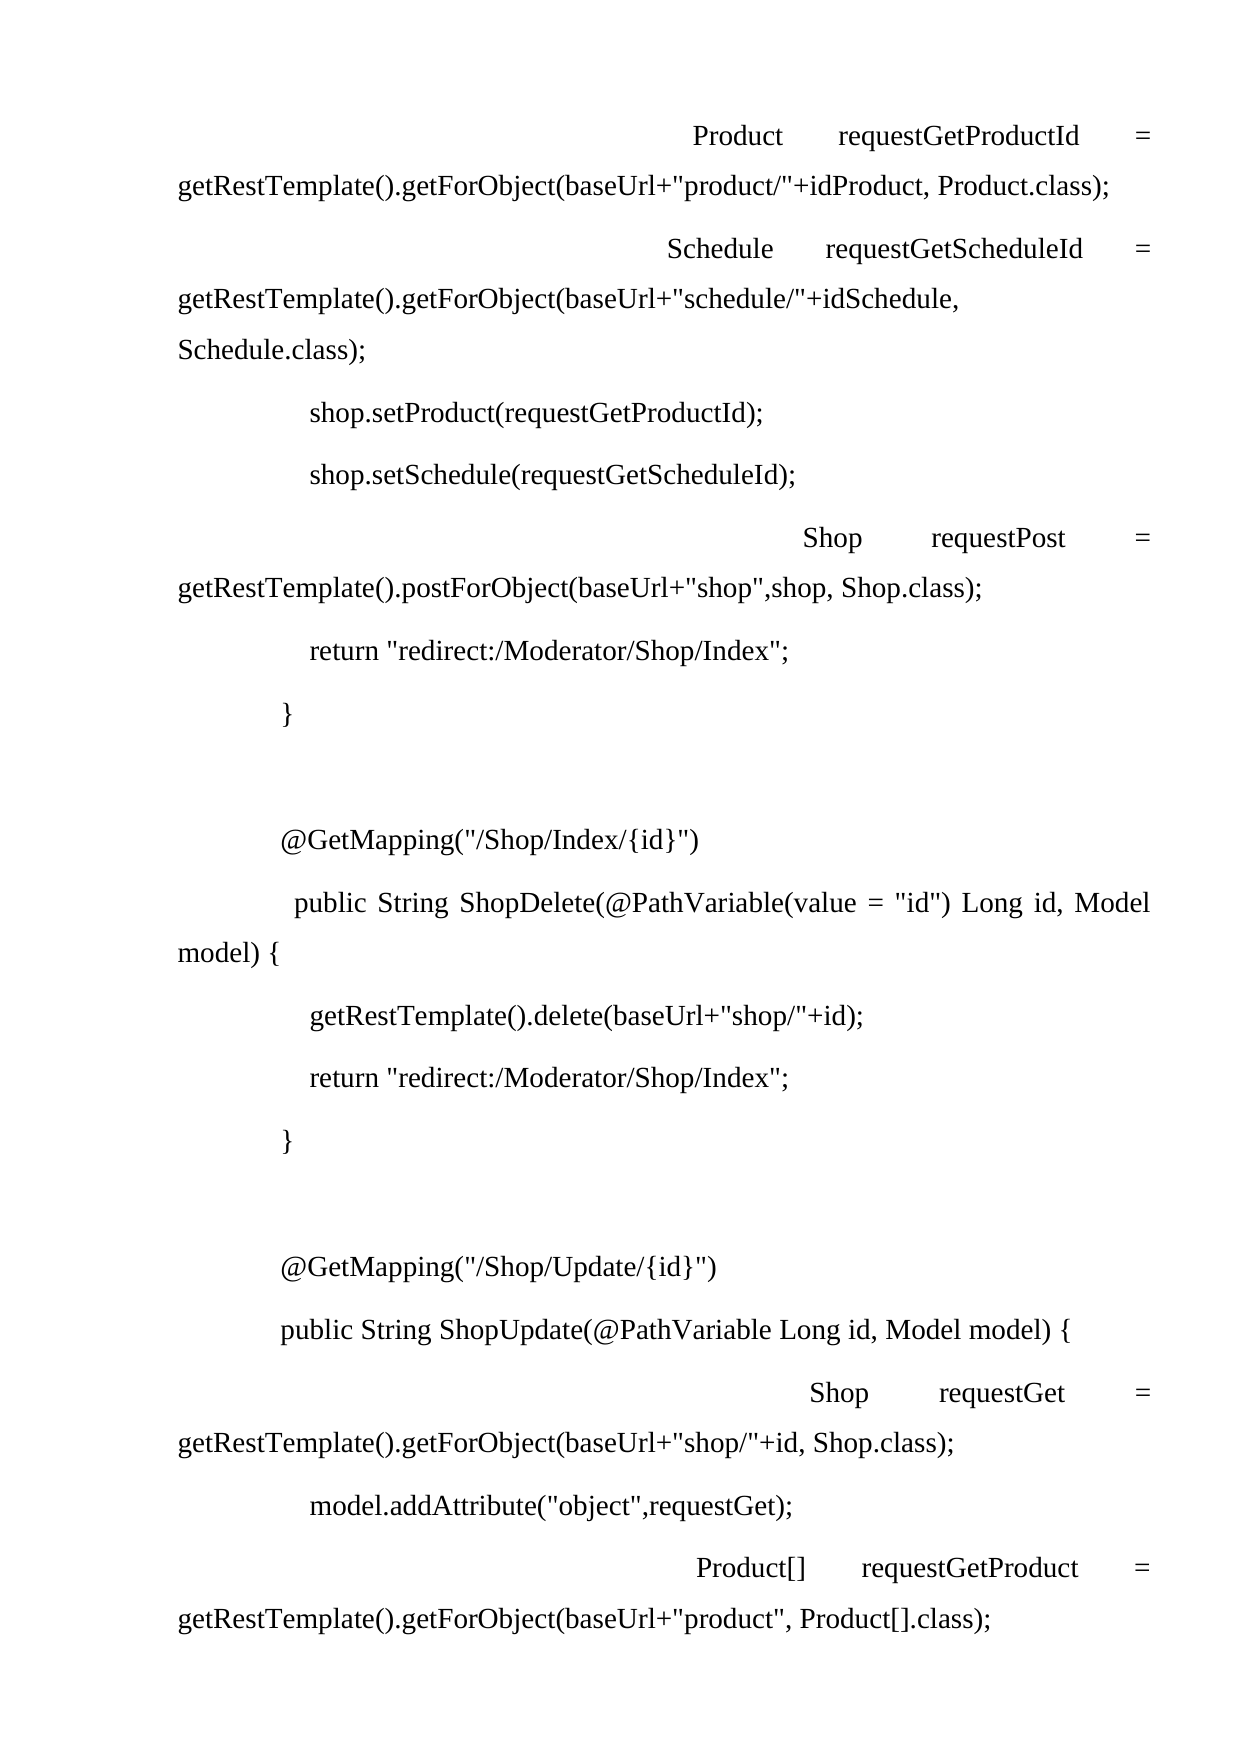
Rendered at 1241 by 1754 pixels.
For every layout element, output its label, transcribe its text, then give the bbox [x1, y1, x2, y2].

text @GetMapping("/Shop/Index/{id}") [177, 822, 1152, 855]
text return "redirect:/Moderator/Shop/Index"; [177, 633, 1152, 667]
text model.addAttribute("object",requestGet); [177, 1488, 1152, 1521]
text Shop requestGet = getRestTemplate().getForObject(baseUrl+"shop/"+id, Shop.class); [177, 1375, 1152, 1458]
text shop.setSchedule(requestGetScheduleId); [177, 457, 1152, 491]
text Product[] requestGetProduct = getRestTemplate().getForObject(baseUrl+"product", Product[].class); [177, 1551, 1152, 1634]
text } [177, 696, 1152, 730]
text } [177, 1123, 1152, 1157]
text public String ShopUpdate(@PathVariable Long id, Model model) { [177, 1312, 1152, 1345]
text Shop requestPost = getRestTemplate().postForObject(baseUrl+"shop",shop, Shop.class); [177, 520, 1152, 604]
text Schedule requestGetScheduleId = getRestTemplate().getForObject(baseUrl+"schedule/"+idSchedule, Schedule.class); [177, 231, 1152, 365]
text return "redirect:/Moderator/Shop/Index"; [177, 1061, 1152, 1094]
text shop.setProduct(requestGetProductId); [177, 395, 1152, 428]
text public String ShopDelete(@PathVariable(value = "id") Long id, Model model) { [177, 885, 1152, 968]
text Product requestGetProductId = getRestTemplate().getForObject(baseUrl+"product/"+idProduct, Product.class); [177, 118, 1152, 202]
text getRestTemplate().delete(baseUrl+"shop/"+id); [177, 998, 1152, 1031]
text @GetMapping("/Shop/Update/{id}") [177, 1249, 1152, 1283]
